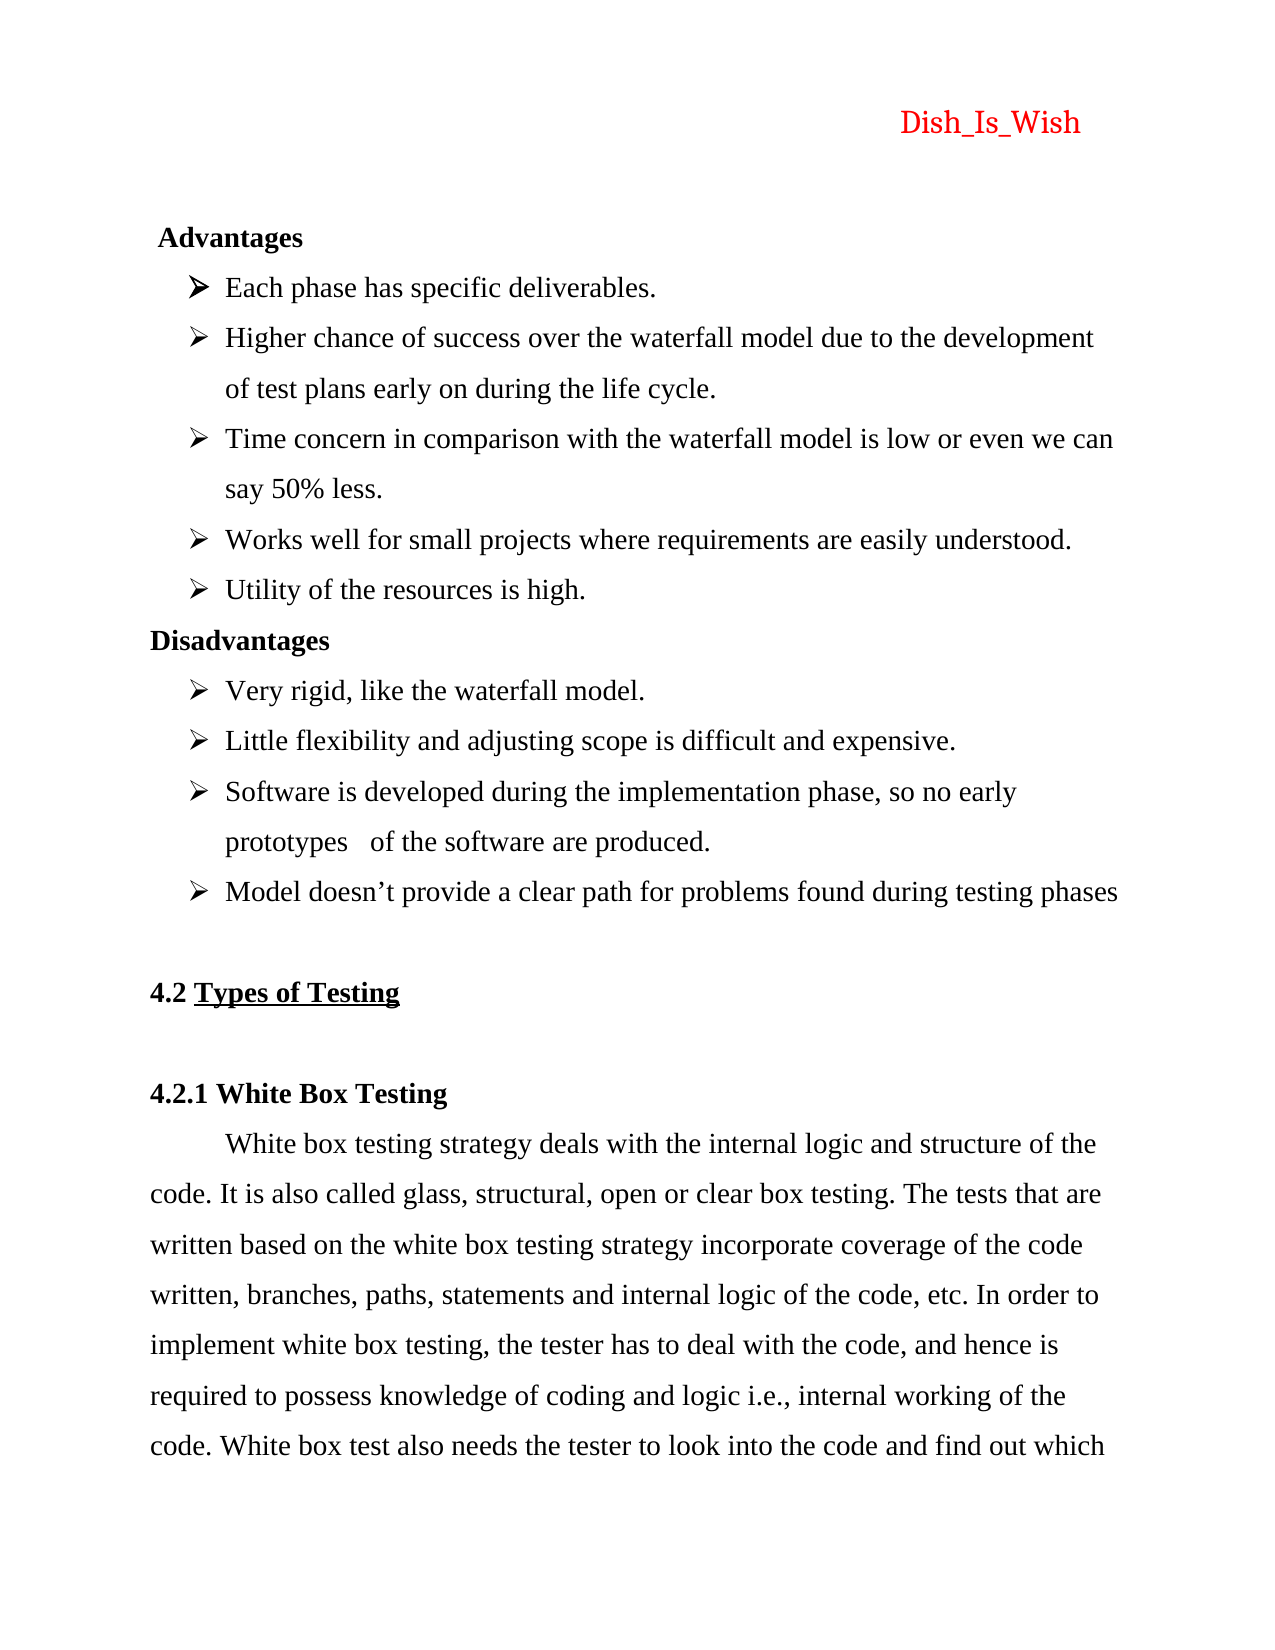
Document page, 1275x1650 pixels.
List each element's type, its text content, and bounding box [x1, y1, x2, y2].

list Works well for small projects where requirements are easily understood. [187, 522, 1125, 556]
list Utility of the resources is high. [187, 572, 1125, 606]
text Advantages [150, 220, 1125, 253]
list Each phase has specific deliverables. [187, 270, 1125, 304]
text 4.2.1 White Box Testing [150, 1076, 1125, 1109]
text 4.2 Types of Testing [150, 975, 1125, 1009]
list Very rigid, like the waterfall model. [187, 673, 1125, 707]
list Software is developed during the implementation phase, so no early prototypes of the software are produced. [187, 774, 1125, 858]
list Higher chance of success over the waterfall model due to the development of test plans early on during the life cycle. [187, 320, 1125, 404]
list Time concern in comparison with the waterfall model is low or even we can say 50% less. [187, 421, 1125, 505]
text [150, 1126, 1125, 1462]
list Model doesn’t provide a clear path for problems found during testing phases [187, 874, 1125, 908]
list Little flexibility and adjusting scope is difficult and expensive. [187, 723, 1125, 757]
text Disadvantages [150, 623, 1125, 656]
